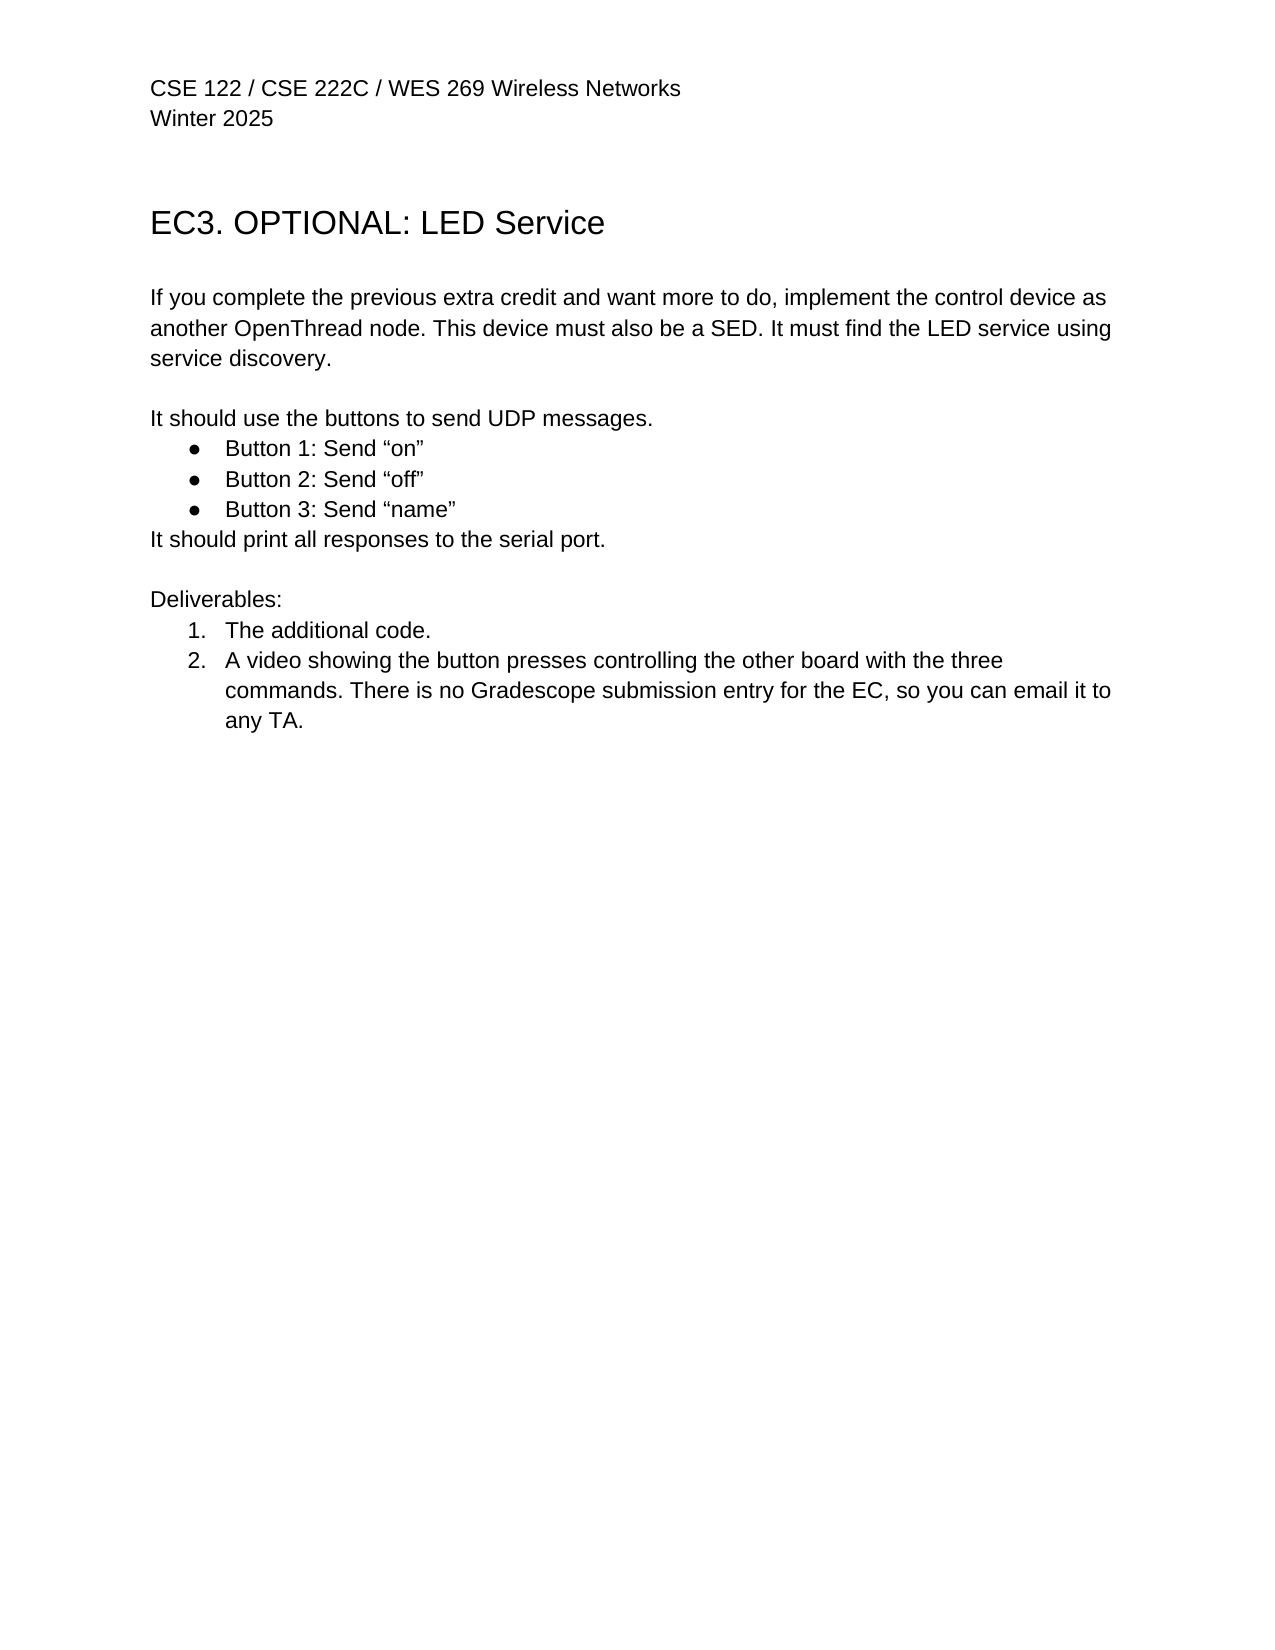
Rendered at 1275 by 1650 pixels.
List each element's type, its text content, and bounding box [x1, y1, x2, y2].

text It should print all responses to the serial port. [150, 526, 1125, 552]
list The additional code. [187, 617, 1125, 643]
list A video showing the button presses controlling the other board with the three commands. There is no Gradescope submission entry for the EC, so you can email it to any TA. [187, 647, 1125, 733]
list Button 3: Send “name” [187, 496, 1125, 522]
text If you complete the previous extra credit and want more to do, implement the control device as another OpenThread node. This device must also be a SED. It must find the LED service using service discovery. [150, 284, 1125, 371]
list Button 1: Send “on” [187, 435, 1125, 462]
list Button 2: Send “off” [187, 466, 1125, 492]
text Deliverables: [150, 586, 1125, 613]
subtitle EC3. OPTIONAL: LED Service [150, 203, 1125, 242]
text It should use the buttons to send UDP messages. [150, 405, 1125, 431]
